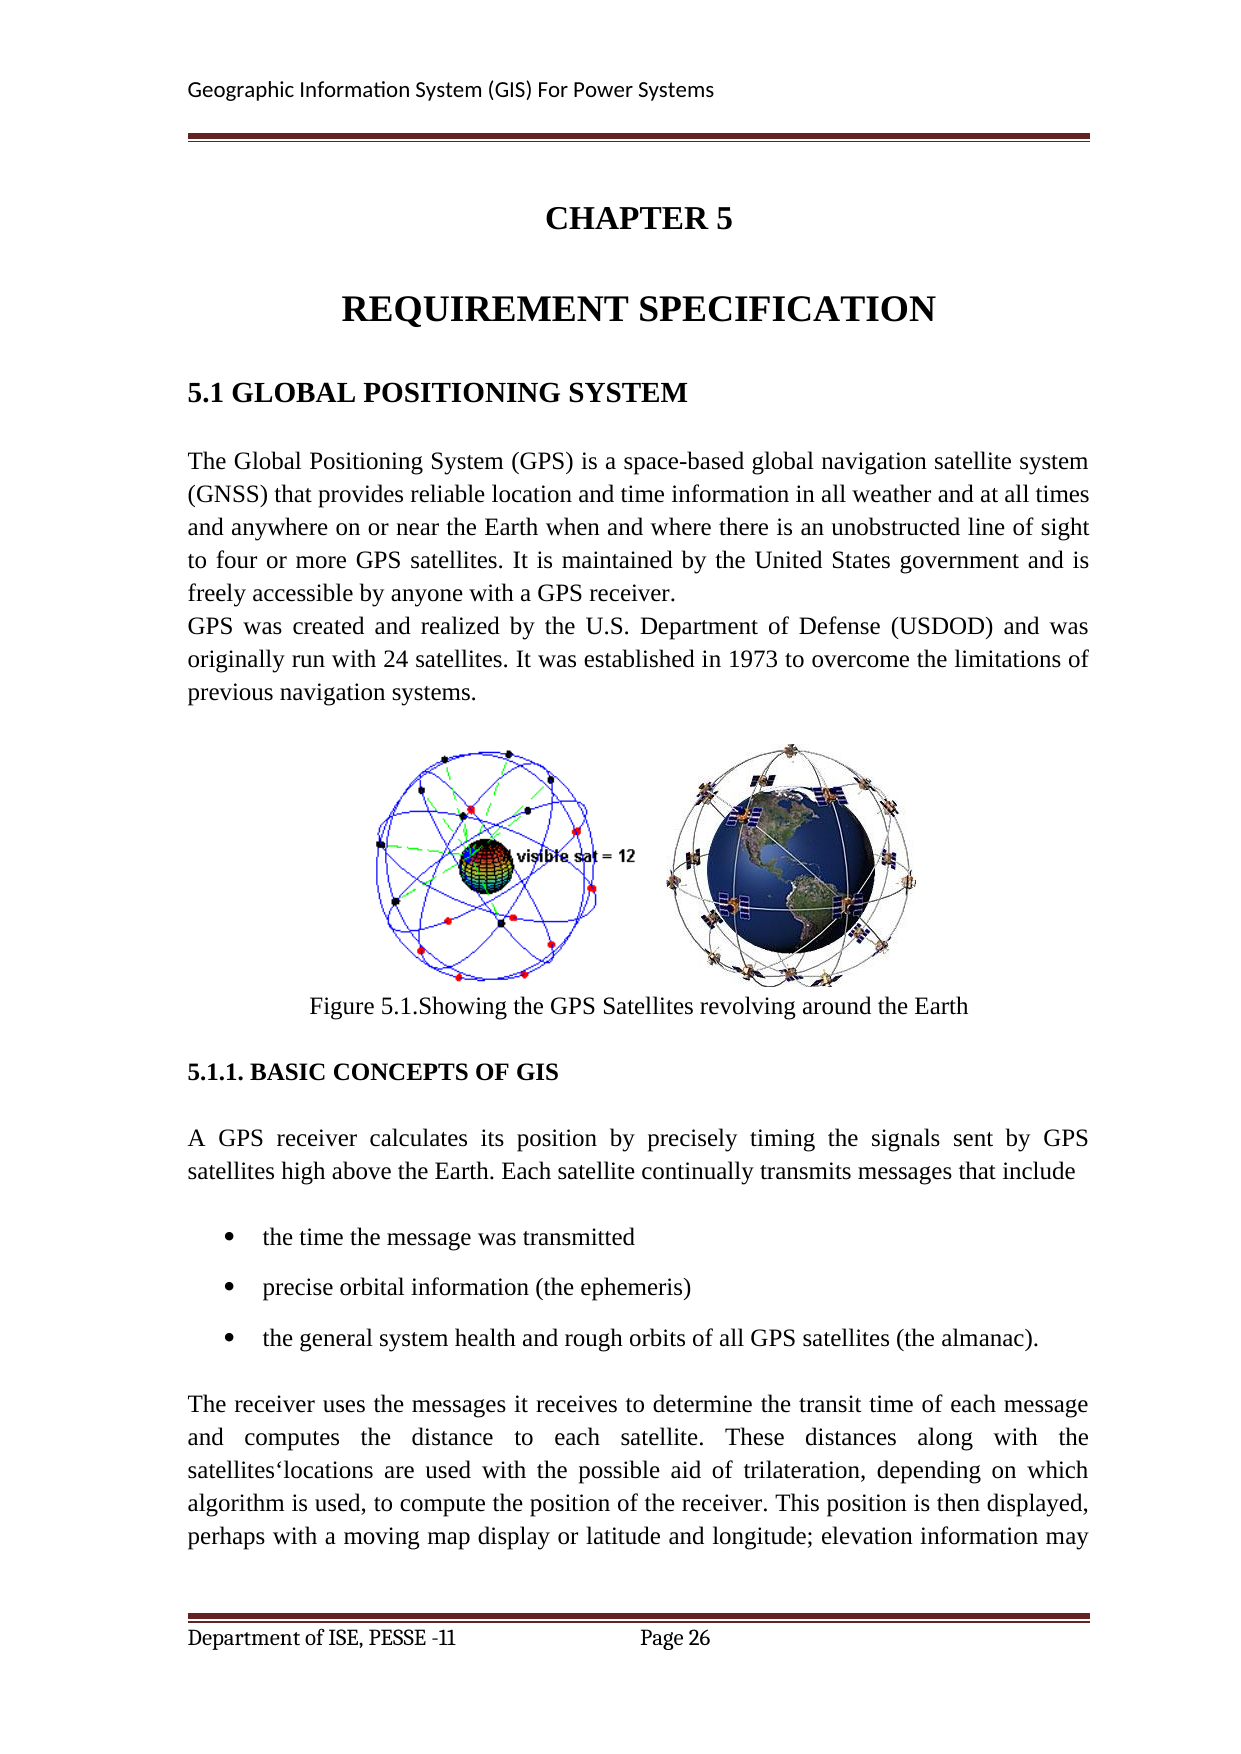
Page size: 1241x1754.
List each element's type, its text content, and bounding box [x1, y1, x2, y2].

text GPS was created and realized by the U.S. Department of Defense (USDOD) and was originally run with 24 satellites. It was established in 1973 to overcome the limitations of previous navigation systems. [187, 611, 1090, 706]
text CHAPTER 5 [187, 198, 1090, 237]
list the time the message was transmitted [225, 1222, 1090, 1251]
text A GPS receiver calculates its position by precisely timing the signals sent by GPS satellites high above the Earth. Each satellite continually transmits messages that include [187, 1123, 1090, 1185]
text 5.1 GLOBAL POSITIONING SYSTEM [187, 375, 1090, 408]
text 5.1.1. BASIC CONCEPTS OF GIS [187, 1057, 1090, 1086]
list precise orbital information (the ephemeris) [225, 1272, 1090, 1301]
list the general system health and rough orbits of all GPS satellites (the almanac). [225, 1323, 1090, 1351]
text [187, 1389, 1090, 1549]
text Figure 5.1.Showing the GPS Satellites revolving around the Earth [187, 991, 1090, 1020]
text REQUIREMENT SPECIFICATION [187, 287, 1090, 330]
text The Global Positioning System (GPS) is a space-based global navigation satellite system (GNSS) that provides reliable location and time information in all weather and at all times and anywhere on or near the Earth when and where there is an unobstructed line of sight to four or more GPS satellites. It is maintained by the United States government and is freely accessible by anyone with a GPS receiver. [187, 446, 1090, 607]
